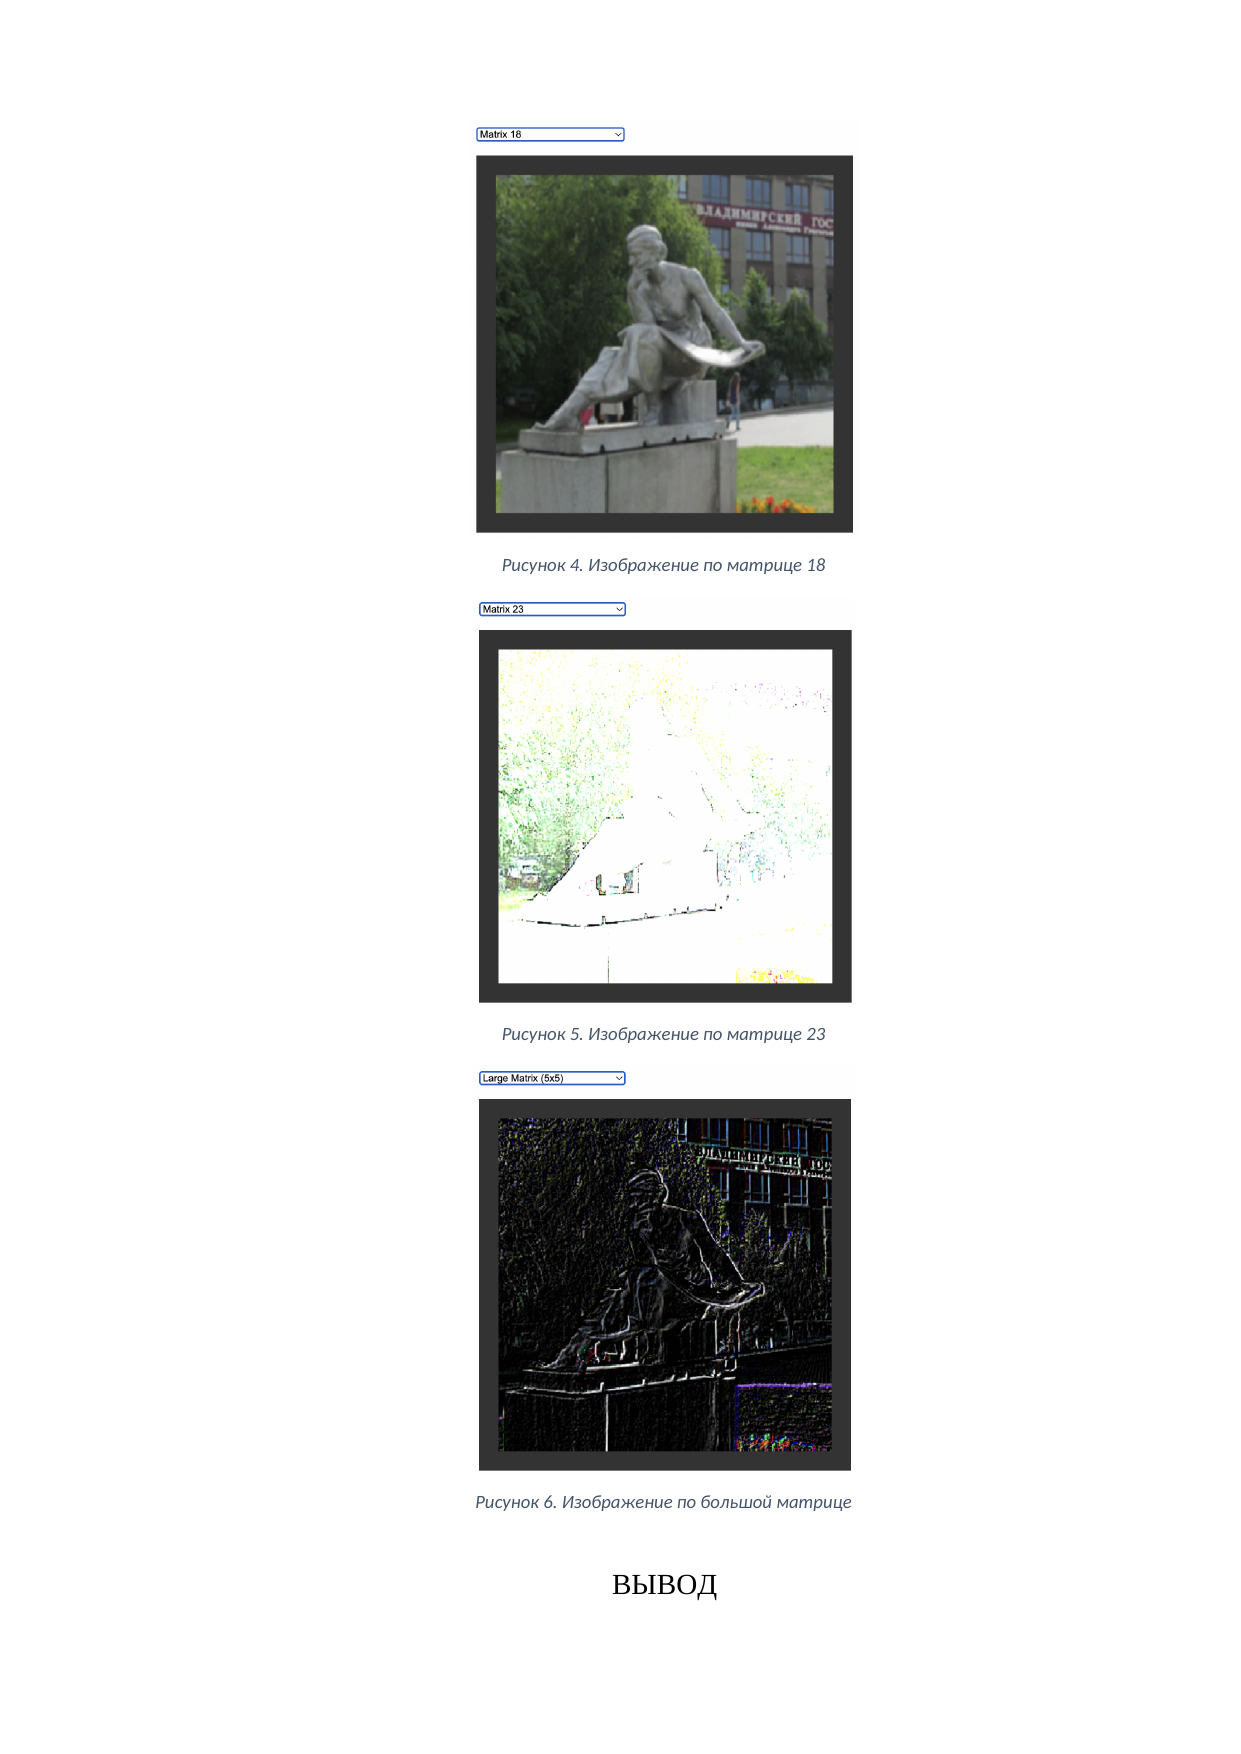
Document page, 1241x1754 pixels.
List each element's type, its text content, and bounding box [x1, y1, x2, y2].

picture [473, 596, 856, 1008]
text Рисунок 5. Изображение по матрице 23 [177, 1022, 1152, 1044]
picture [473, 1065, 856, 1476]
text ВЫВОД [177, 1567, 1152, 1601]
text Рисунок 6. Изображение по большой матрице [177, 1490, 1152, 1513]
picture [470, 118, 859, 539]
text Рисунок 4. Изображение по матрице 18 [177, 553, 1152, 576]
